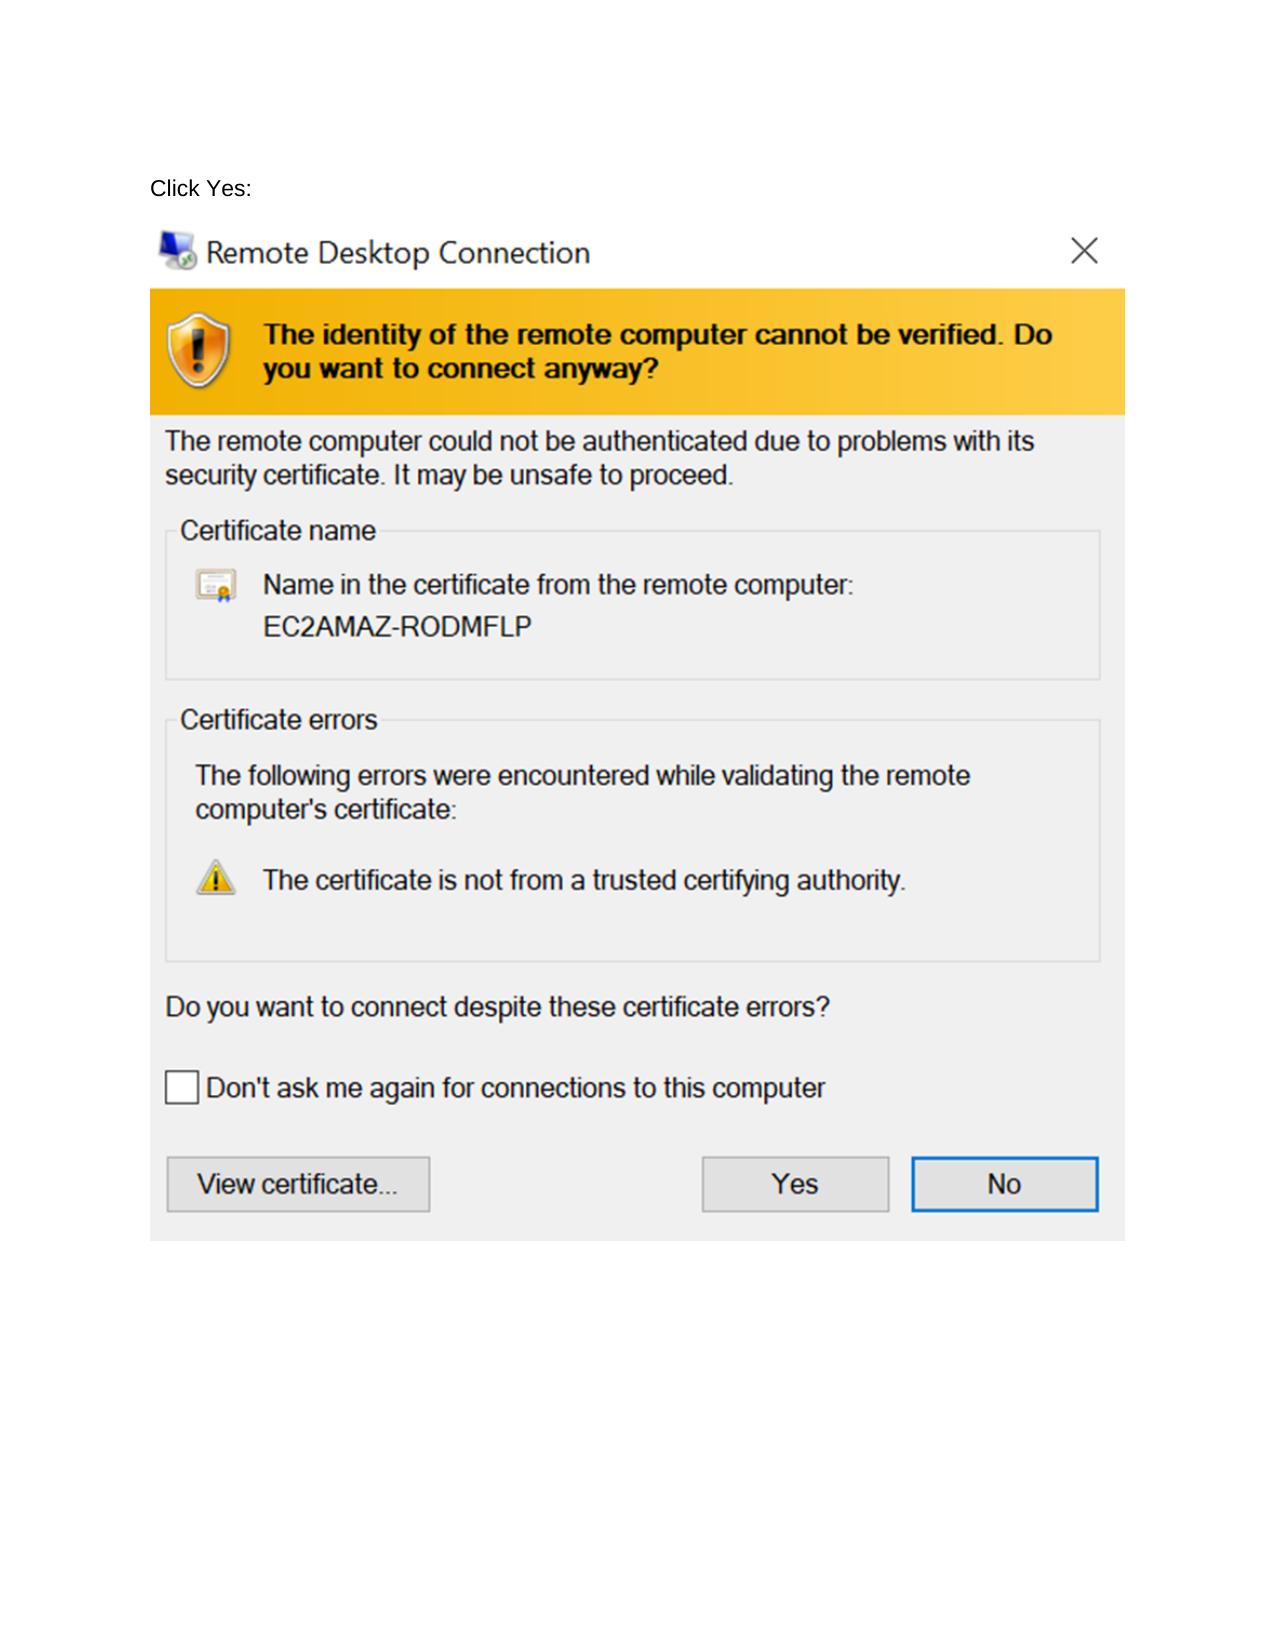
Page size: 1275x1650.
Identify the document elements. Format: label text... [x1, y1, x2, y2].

picture [150, 226, 1125, 1241]
text Click Yes: [150, 175, 1125, 201]
